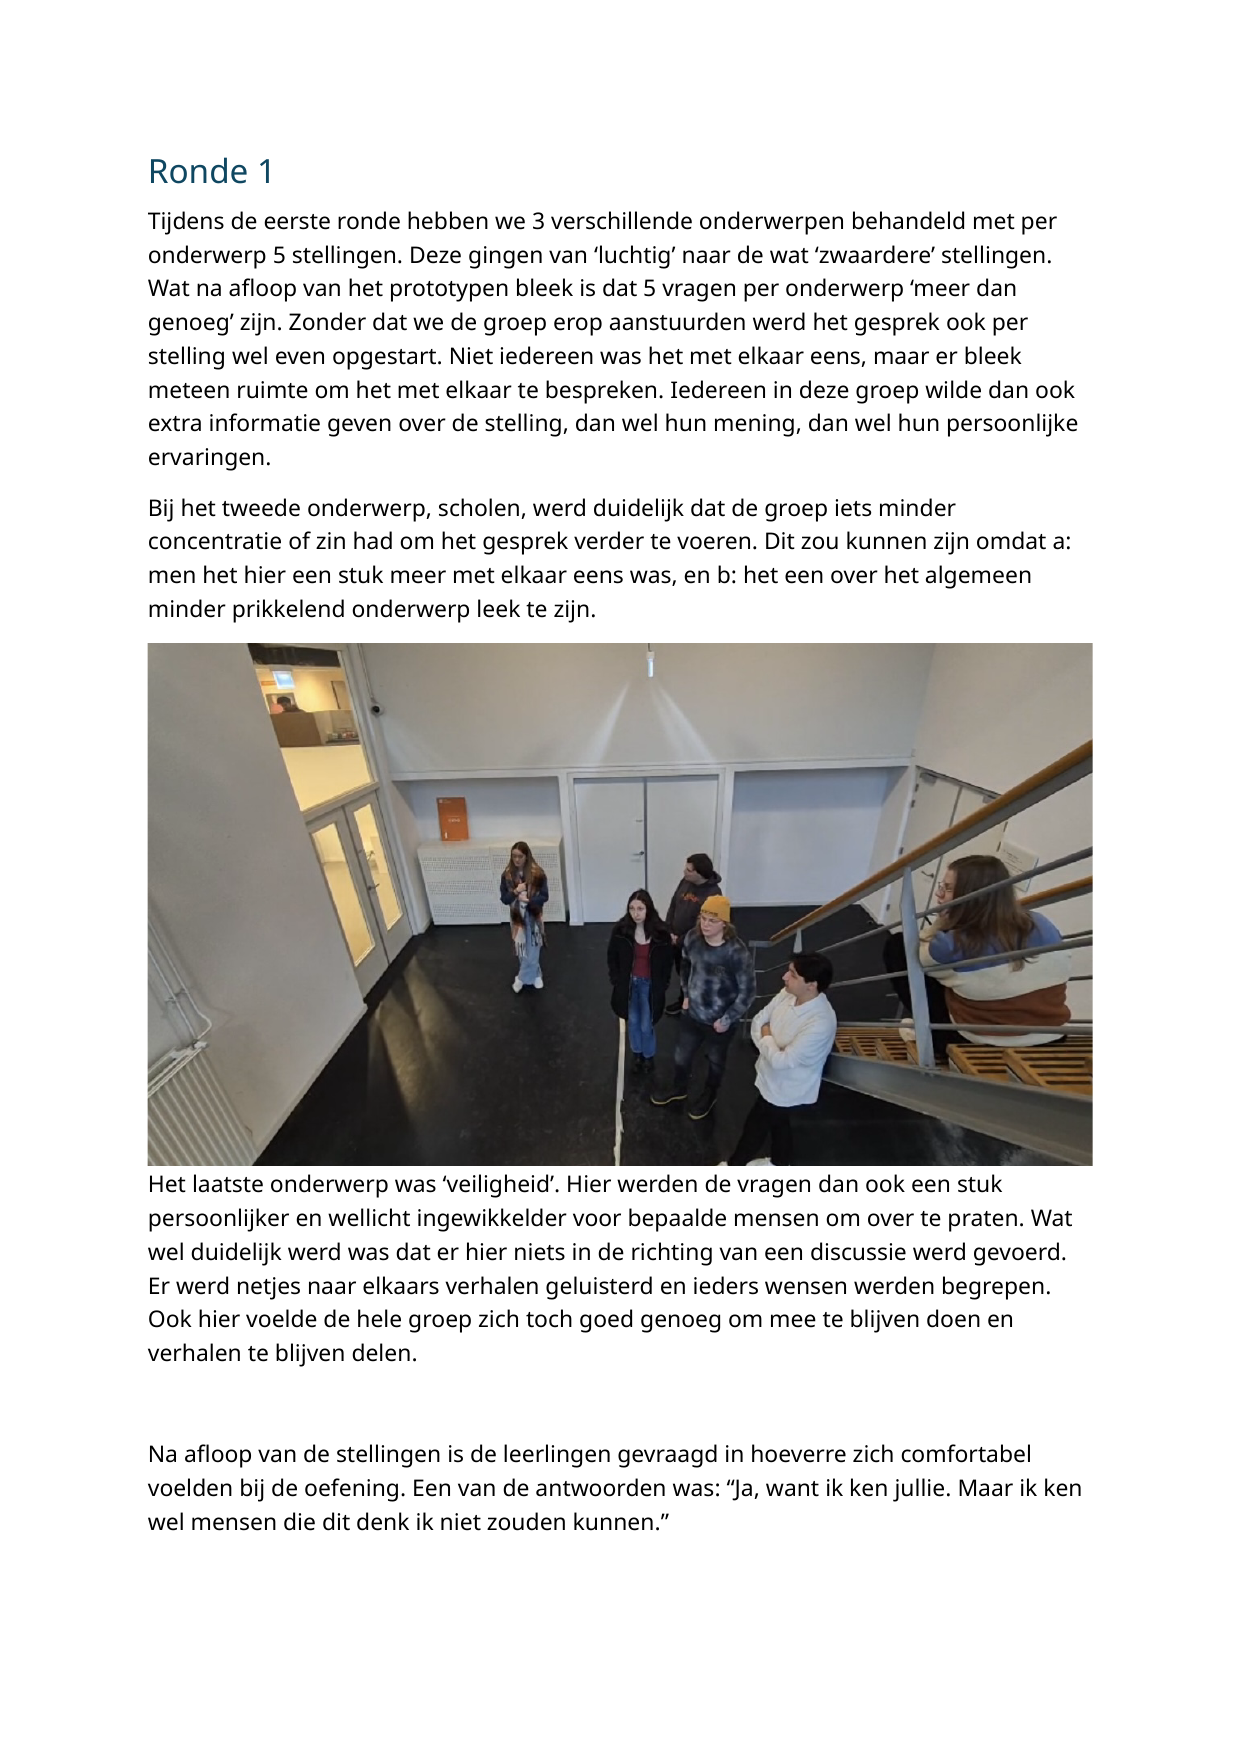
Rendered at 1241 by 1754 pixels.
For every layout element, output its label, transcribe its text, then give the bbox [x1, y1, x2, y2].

text Het laatste onderwerp was ‘veiligheid’. Hier werden de vragen dan ook een stuk persoonlijker en wellicht ingewikkelder voor bepaalde mensen om over te praten. Wat wel duidelijk werd was dat er hier niets in de richting van een discussie werd gevoerd. Er werd netjes naar elkaars verhalen geluisterd en ieders wensen werden begrepen. Ook hier voelde de hele groep zich toch goed genoeg om mee te blijven doen en verhalen te blijven delen. [148, 1166, 1093, 1368]
text Tijdens de eerste ronde hebben we 3 verschillende onderwerpen behandeld met per onderwerp 5 stellingen. Deze gingen van ‘luchtig’ naar de wat ‘zwaardere’ stellingen. Wat na afloop van het prototypen bleek is dat 5 vragen per onderwerp ‘meer dan genoeg’ zijn. Zonder dat we de groep erop aanstuurden werd het gesprek ook per stelling wel even opgestart. Niet iedereen was het met elkaar eens, maar er bleek meteen ruimte om het met elkaar te bespreken. Iedereen in deze groep wilde dan ook extra informatie geven over de stelling, dan wel hun mening, dan wel hun persoonlijke ervaringen. [148, 205, 1093, 472]
text Na afloop van de stellingen is de leerlingen gevraagd in hoeverre zich comfortabel voelden bij de oefening. Een van de antwoorden was: “Ja, want ik ken jullie. Maar ik ken wel mensen die dit denk ik niet zouden kunnen.” [148, 1438, 1093, 1537]
subtitle Ronde 1 [148, 148, 1093, 193]
text Bij het tweede onderwerp, scholen, werd duidelijk dat de groep iets minder concentratie of zin had om het gesprek verder te voeren. Dit zou kunnen zijn omdat a: men het hier een stuk meer met elkaar eens was, en b: het een over het algemeen minder prikkelend onderwerp leek te zijn. [148, 492, 1093, 624]
picture [147, 643, 1093, 1166]
